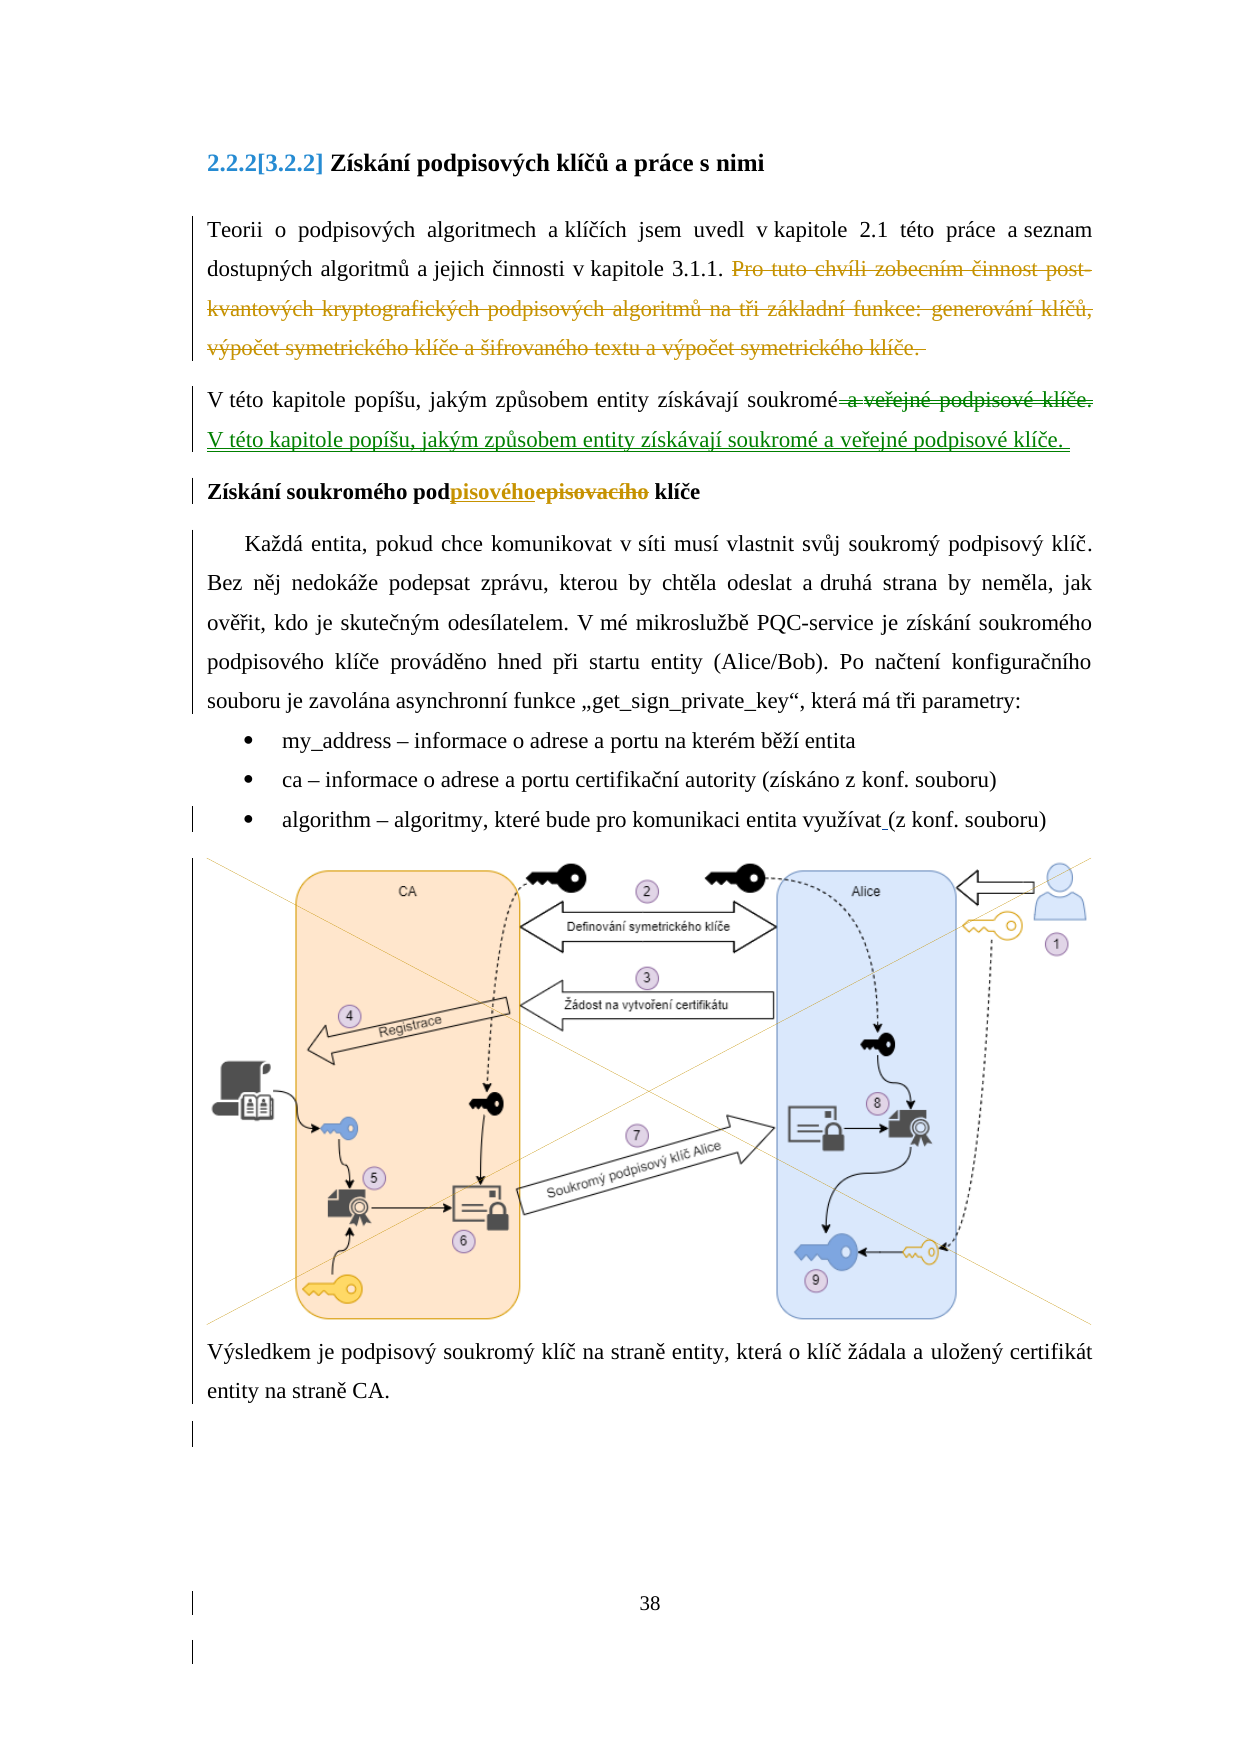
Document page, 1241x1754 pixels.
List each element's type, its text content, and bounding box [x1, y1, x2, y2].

text Každá entita, pokud chce komunikovat v síti musí vlastnit svůj soukromý podpisový klíč. Bez něj nedokáže podepsat zprávu, kterou by chtěla odeslat a druhá strana by neměla, jak ověřit, kdo je skutečným odesílatelem. V mé mikroslužbě PQC-service je získání soukromého podpisového klíče prováděno hned při startu entity (Alice/Bob). Po načtení konfiguračního souboru je zavolána asynchronní funkce „get_sign_private_key“, která má tři parametry: [207, 530, 1092, 714]
text Teorii o podpisových algoritmech a klíčích jsem uvedl v kapitole 2.1 této práce a seznam dostupných algoritmů a jejich činnosti v kapitole 3.1.1. [207, 310, 1092, 361]
picture [209, 858, 1088, 1090]
text Získání podpisových klíčů a práce s nimi [207, 148, 1092, 176]
list algorithm – algoritmy, které bude pro komunikaci entita využívat(z konf. souboru) [244, 806, 1092, 832]
picture [206, 859, 647, 1324]
text Teorii o podpisových algoritmech a klíčích jsem uvedl v kapitole 2.1 této práce a seznam dostupných algoritmů a jejich činnosti v kapitole 3.1.1. [207, 216, 1092, 309]
picture [209, 1092, 1089, 1325]
text Výsledkem je podpisový soukromý klíč na straně entity, která o klíč žádala a uložený certifikát entity na straně CA. [207, 1325, 1092, 1404]
text Získání soukromého pod klíče [207, 478, 1092, 504]
list ca – informace o adrese a portu certifikační autority (získáno z konf. souboru) [244, 767, 1092, 793]
list my_address – informace o adrese a portu na kterém běží entita [244, 727, 1092, 753]
picture [651, 859, 1092, 1324]
